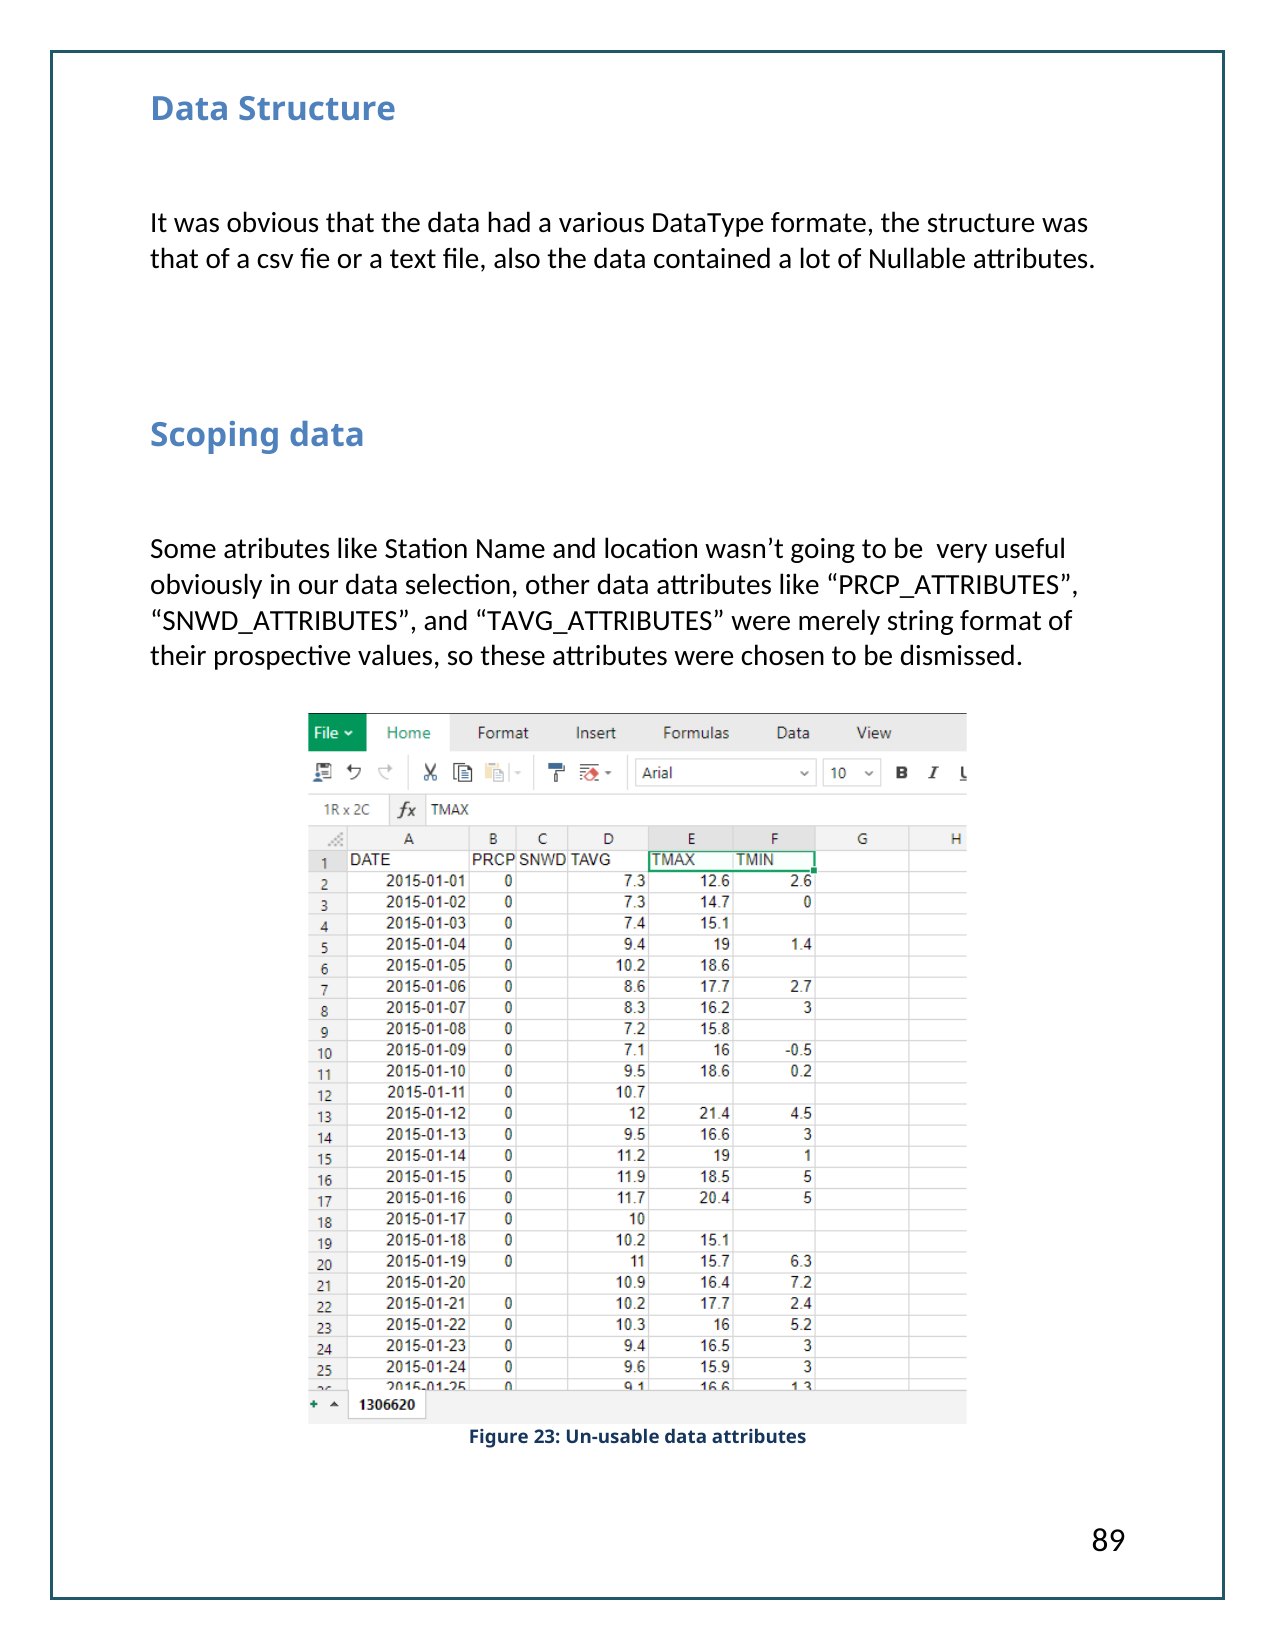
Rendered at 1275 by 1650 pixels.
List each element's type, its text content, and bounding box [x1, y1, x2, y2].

picture [308, 713, 967, 1424]
subtitle Data Structure [150, 84, 1125, 130]
text Some atributes like Station Name and location wasn’t going to be very useful obviously in our data selection, other data attributes like “PRCP_ATTRIBUTES”, “SNWD_ATTRIBUTES”, and “TAVG_ATTRIBUTES” were merely string format of their prospective values, so these attributes were chosen to be dismissed. [150, 530, 1125, 673]
text It was obvious that the data had a various DataType formate, the structure was that of a csv fie or a text file, also the data contained a lot of Nullable attributes. [150, 204, 1125, 275]
subtitle Scoping data [150, 411, 1125, 456]
